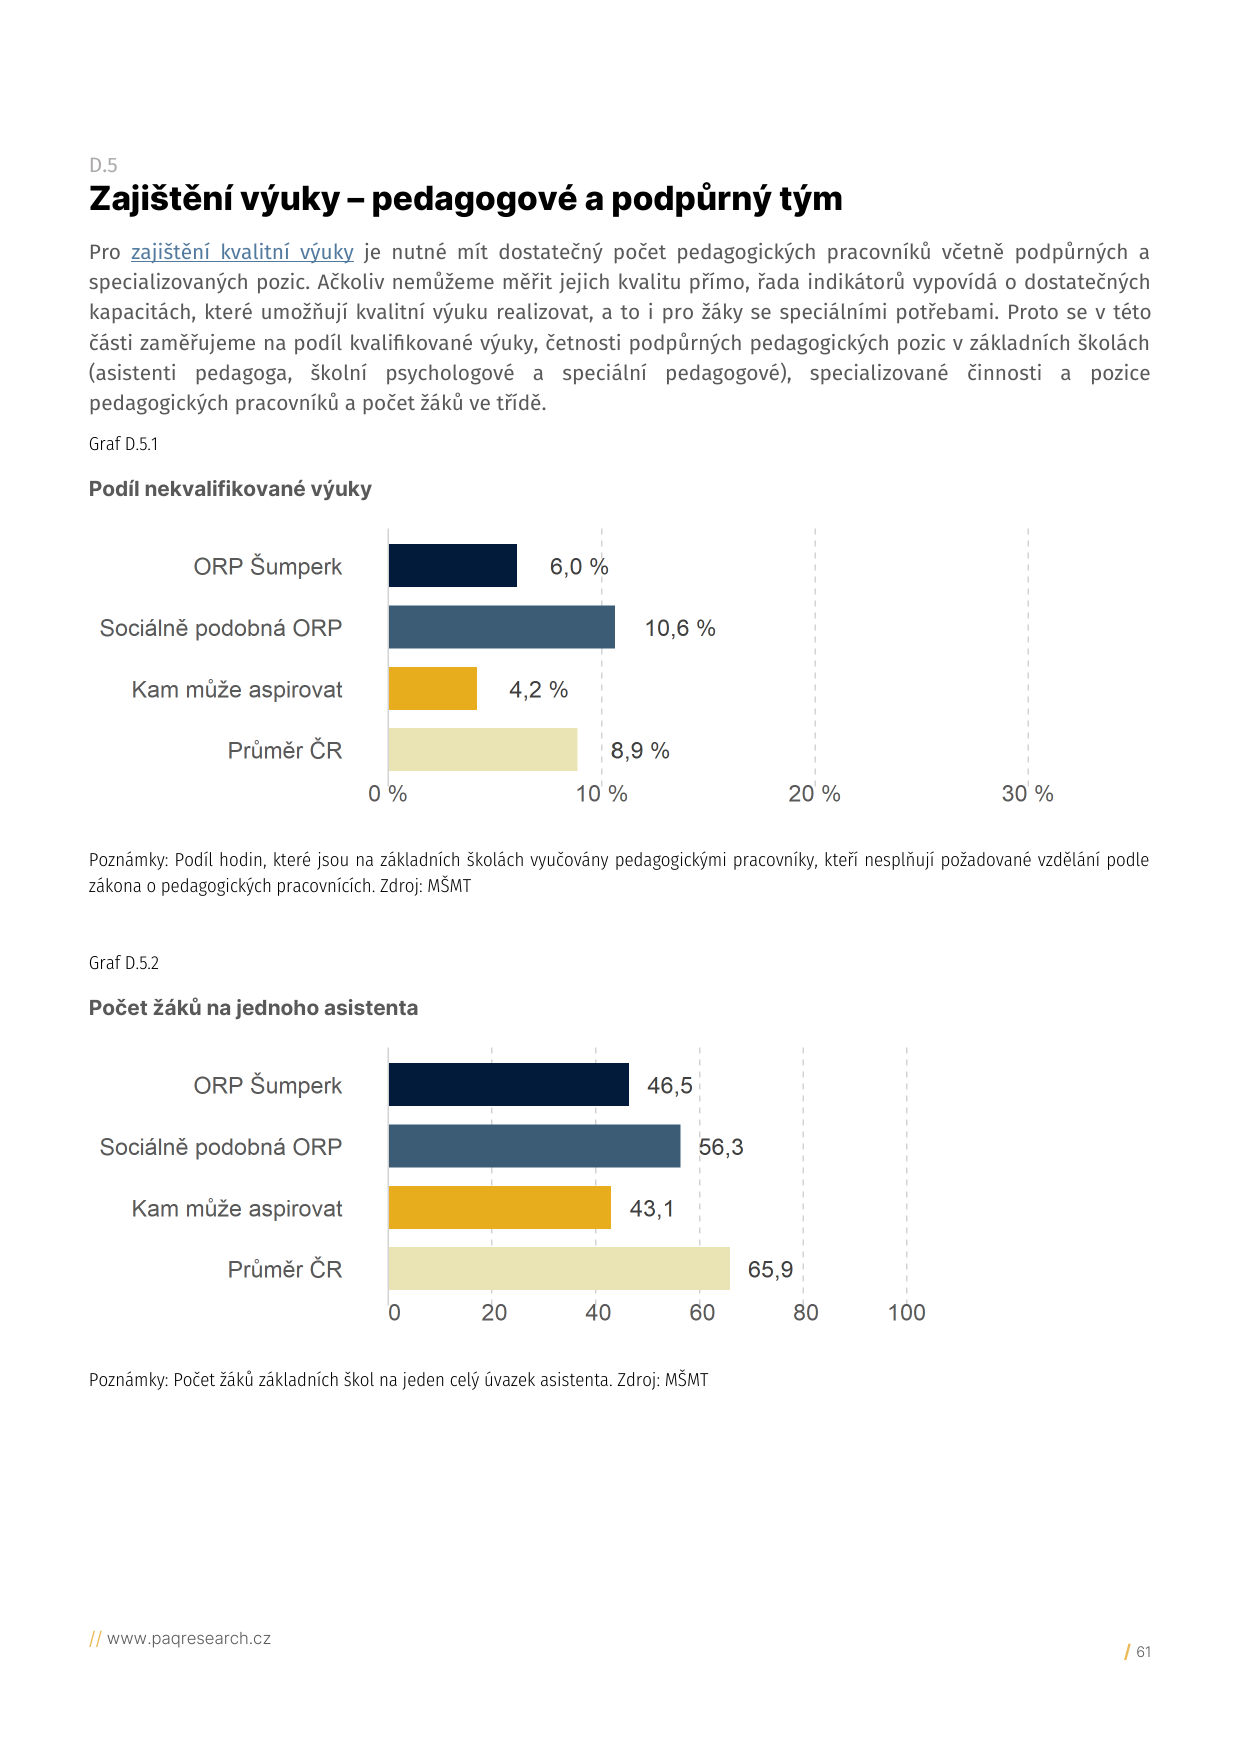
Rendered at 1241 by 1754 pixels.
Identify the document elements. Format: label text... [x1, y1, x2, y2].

text Poznámky: Podíl hodin, které jsou na základních školách vyučovány pedagogickými pracovníky, kteří nesplňují požadované vzdělání podle zákona o pedagogických pracovnících. Zdroj: MŠMT [89, 849, 1152, 898]
picture [88, 501, 1139, 833]
text D.5 [89, 148, 1152, 178]
text Graf D.5.2 [89, 952, 1152, 974]
text Graf D.5.1 [89, 433, 1152, 455]
subtitle Zajištění výuky – pedagogové a podpůrný tým [89, 178, 1152, 218]
text Pro zajištění kvalitní výuky je nutné mít dostatečný počet pedagogických pracovníků včetně podpůrných a specializovaných pozic. Ačkoliv nemůžeme měřit jejich kvalitu přímo, řada indikátorů vypovídá o dostatečných kapacitách, které umožňují kvalitní výuku realizovat, a to i pro žáky se speciálními potřebami. Proto se v této části zaměřujeme na podíl kvalifikované výuky, četnosti podpůrných pedagogických pozic v základních školách (asistenti pedagoga, školní psychologové a speciální pedagogové), specializované činnosti a pozice pedagogických pracovníků a počet žáků ve třídě. [89, 235, 1152, 416]
text Podíl nekvalifikované výuky [89, 471, 1152, 501]
text Počet žáků na jednoho asistenta [89, 990, 1152, 1020]
picture [88, 1020, 1139, 1352]
text Poznámky: Počet žáků základních škol na jeden celý úvazek asistenta. Zdroj: MŠMT [89, 1368, 1152, 1391]
